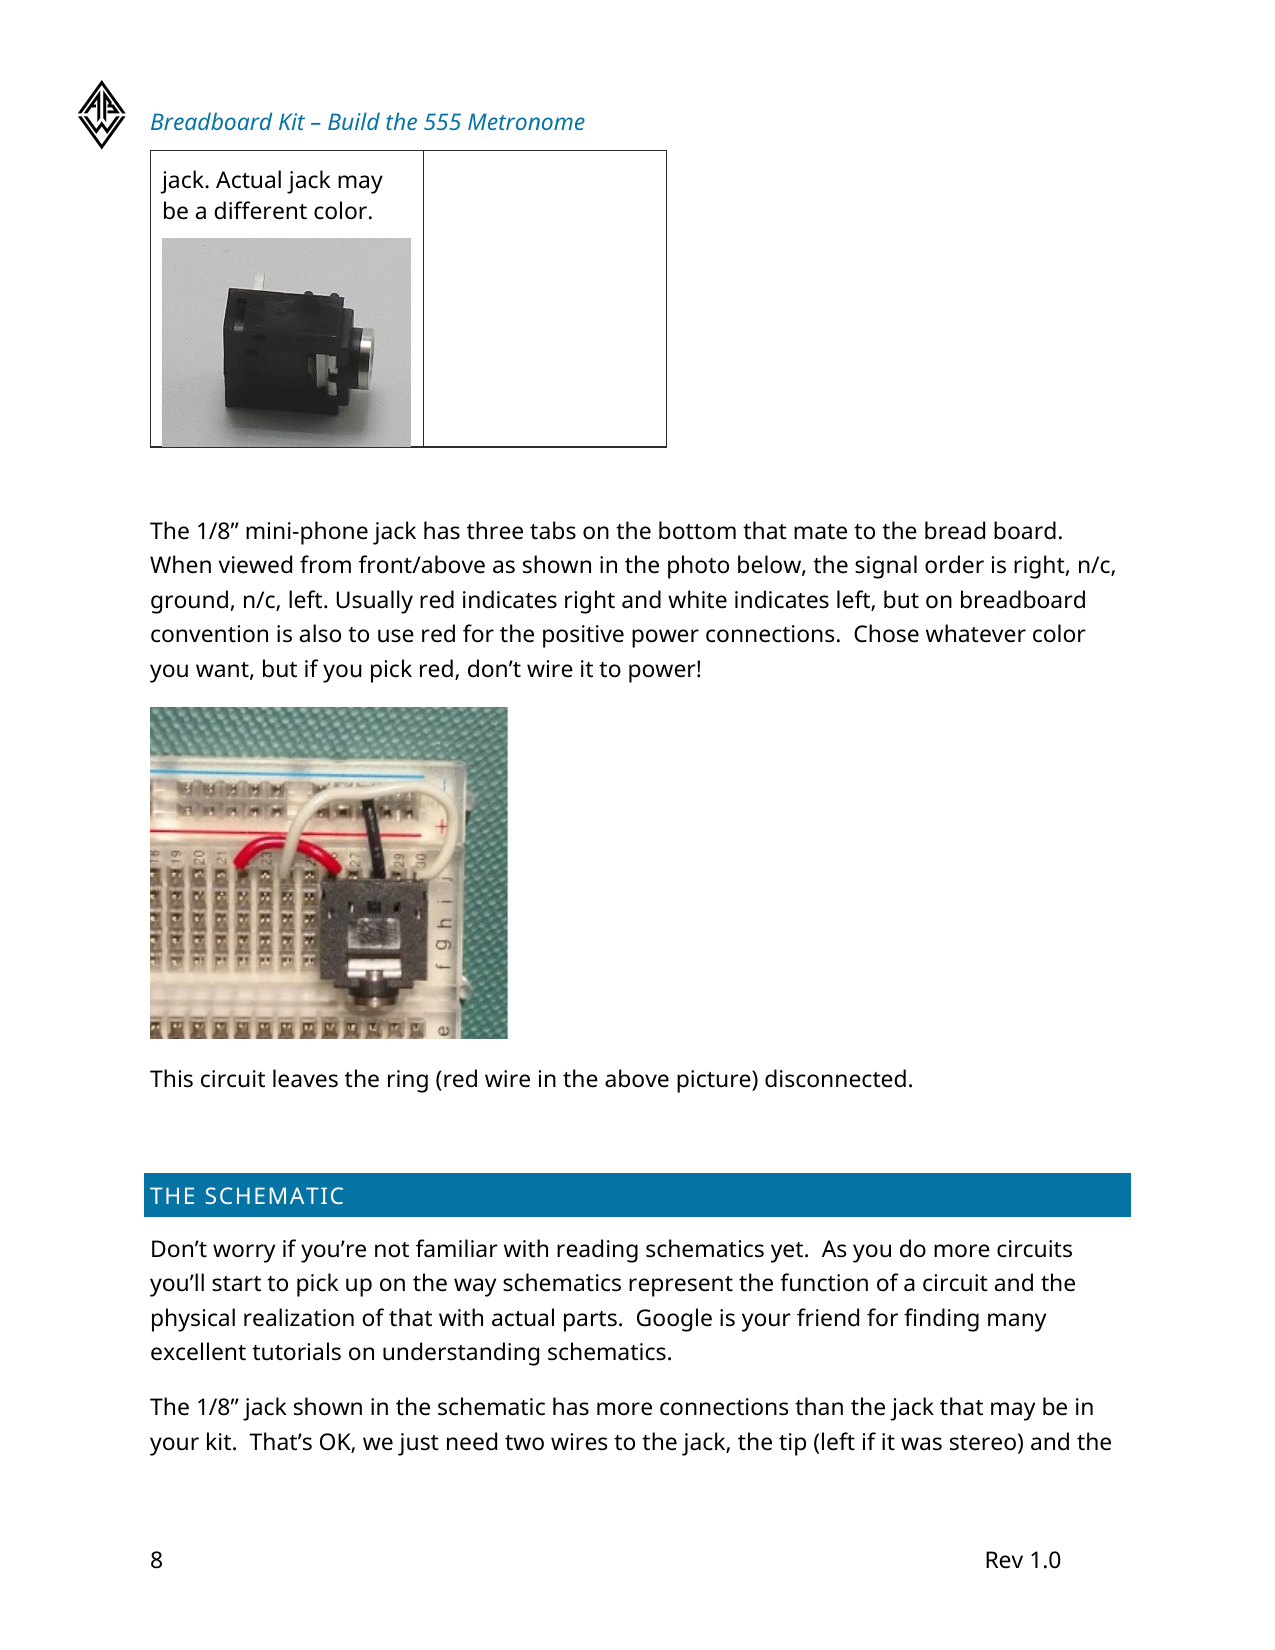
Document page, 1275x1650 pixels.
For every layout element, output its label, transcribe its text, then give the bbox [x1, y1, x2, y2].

text Don’t worry if you’re not familiar with reading schematics yet. As you do more circuits you’ll start to pick up on the way schematics represent the function of a circuit and the physical realization of that with actual parts. Google is your friend for finding many excellent tutorials on understanding schematics. [150, 1233, 1125, 1367]
text This circuit leaves the ring (red wire in the above picture) disconnected. [150, 1063, 1125, 1094]
table_cell [424, 151, 666, 446]
text The 1/8” mini-phone jack has three tabs on the bottom that mate to the bread board. When viewed from front/above as shown in the photo below, the signal order is right, n/c, ground, n/c, left. Usually red indicates right and white indicates left, but on breadboard convention is also to use red for the positive power connections. Chose whatever color you want, but if you pick red, don’t wire it to power! [150, 515, 1125, 684]
picture [71, 75, 134, 155]
picture [161, 238, 411, 447]
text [150, 1391, 1125, 1457]
picture [150, 707, 508, 1039]
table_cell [151, 151, 423, 446]
subtitle The schematic [150, 1180, 1125, 1211]
